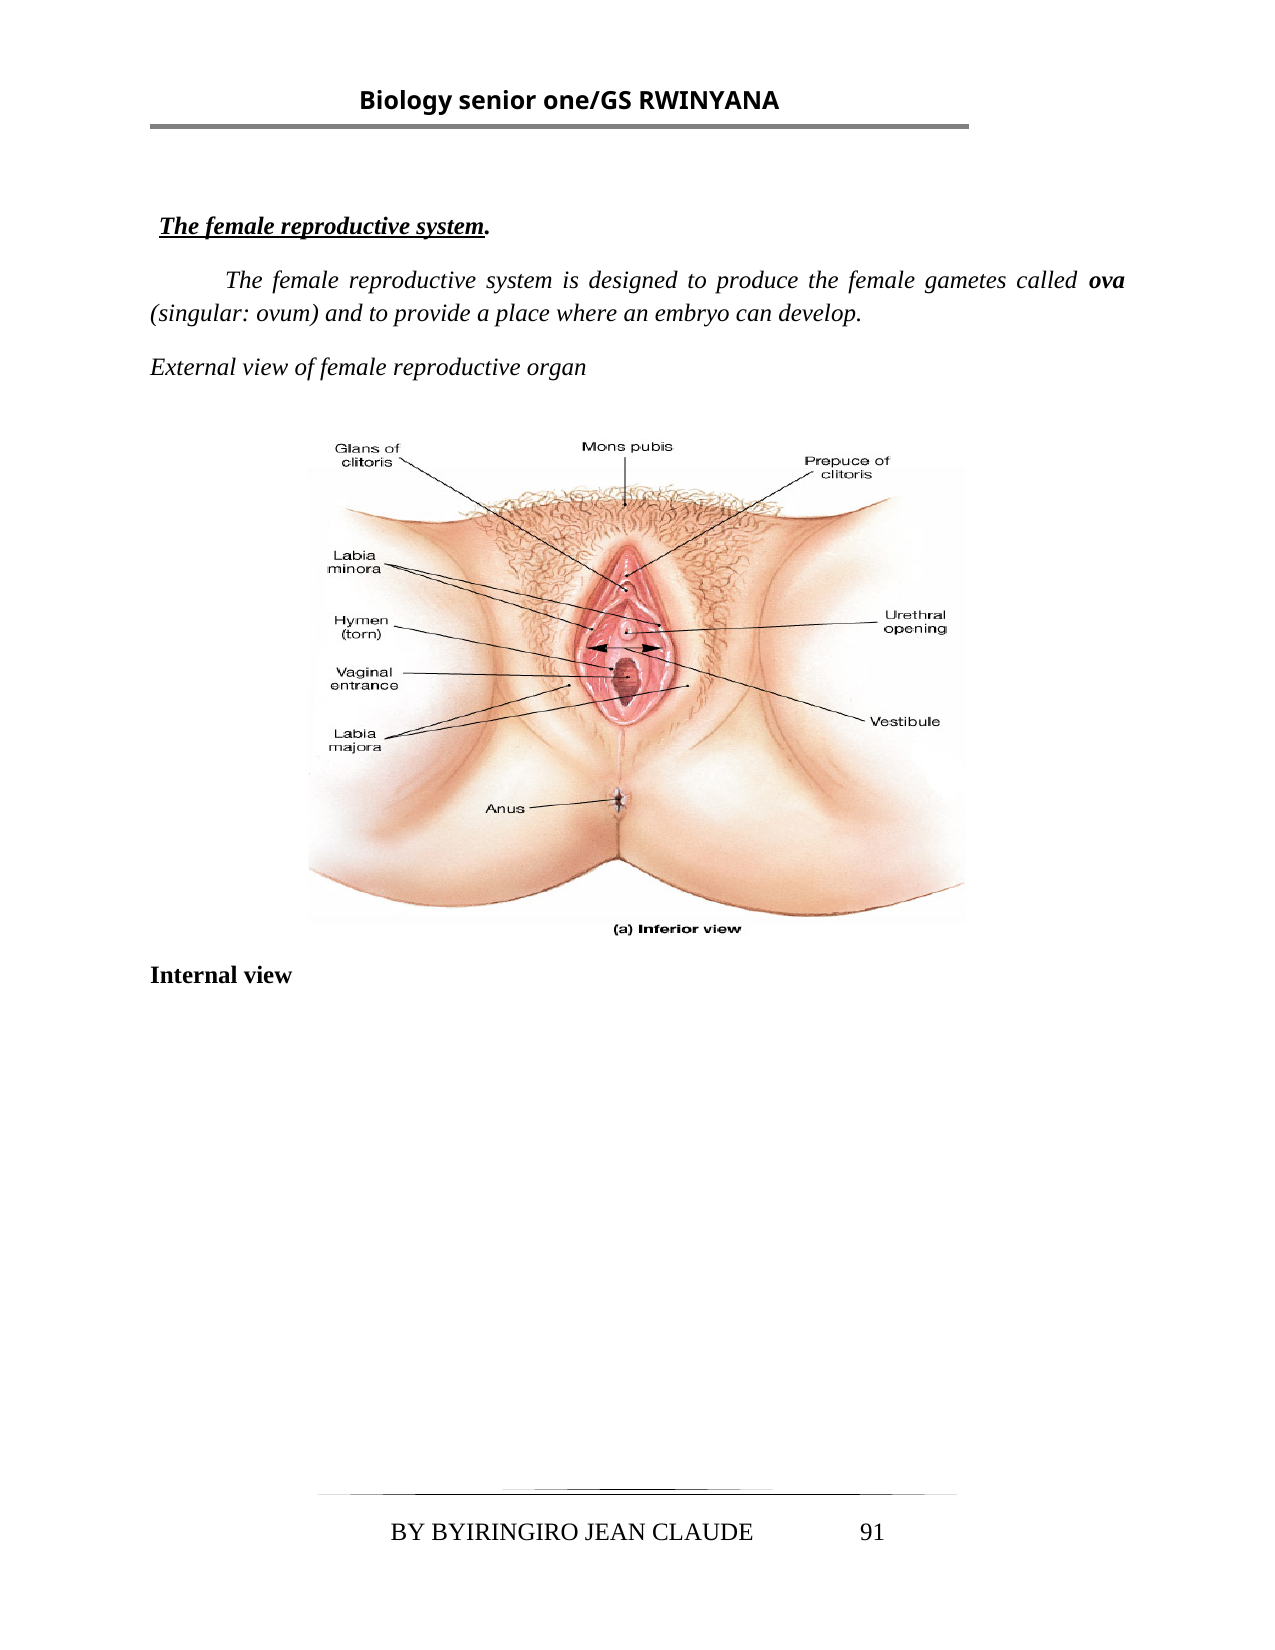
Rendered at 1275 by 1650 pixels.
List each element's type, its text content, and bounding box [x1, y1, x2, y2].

text The female reproductive system is designed to produce the female gametes called ova (singular: ovum) and to provide a place where an embryo can develop. [150, 265, 1125, 327]
text External view of female reproductive organ [150, 352, 1125, 381]
text Internal view [150, 960, 1125, 989]
picture [150, 438, 1125, 936]
text The female reproductive system. [150, 211, 1125, 240]
